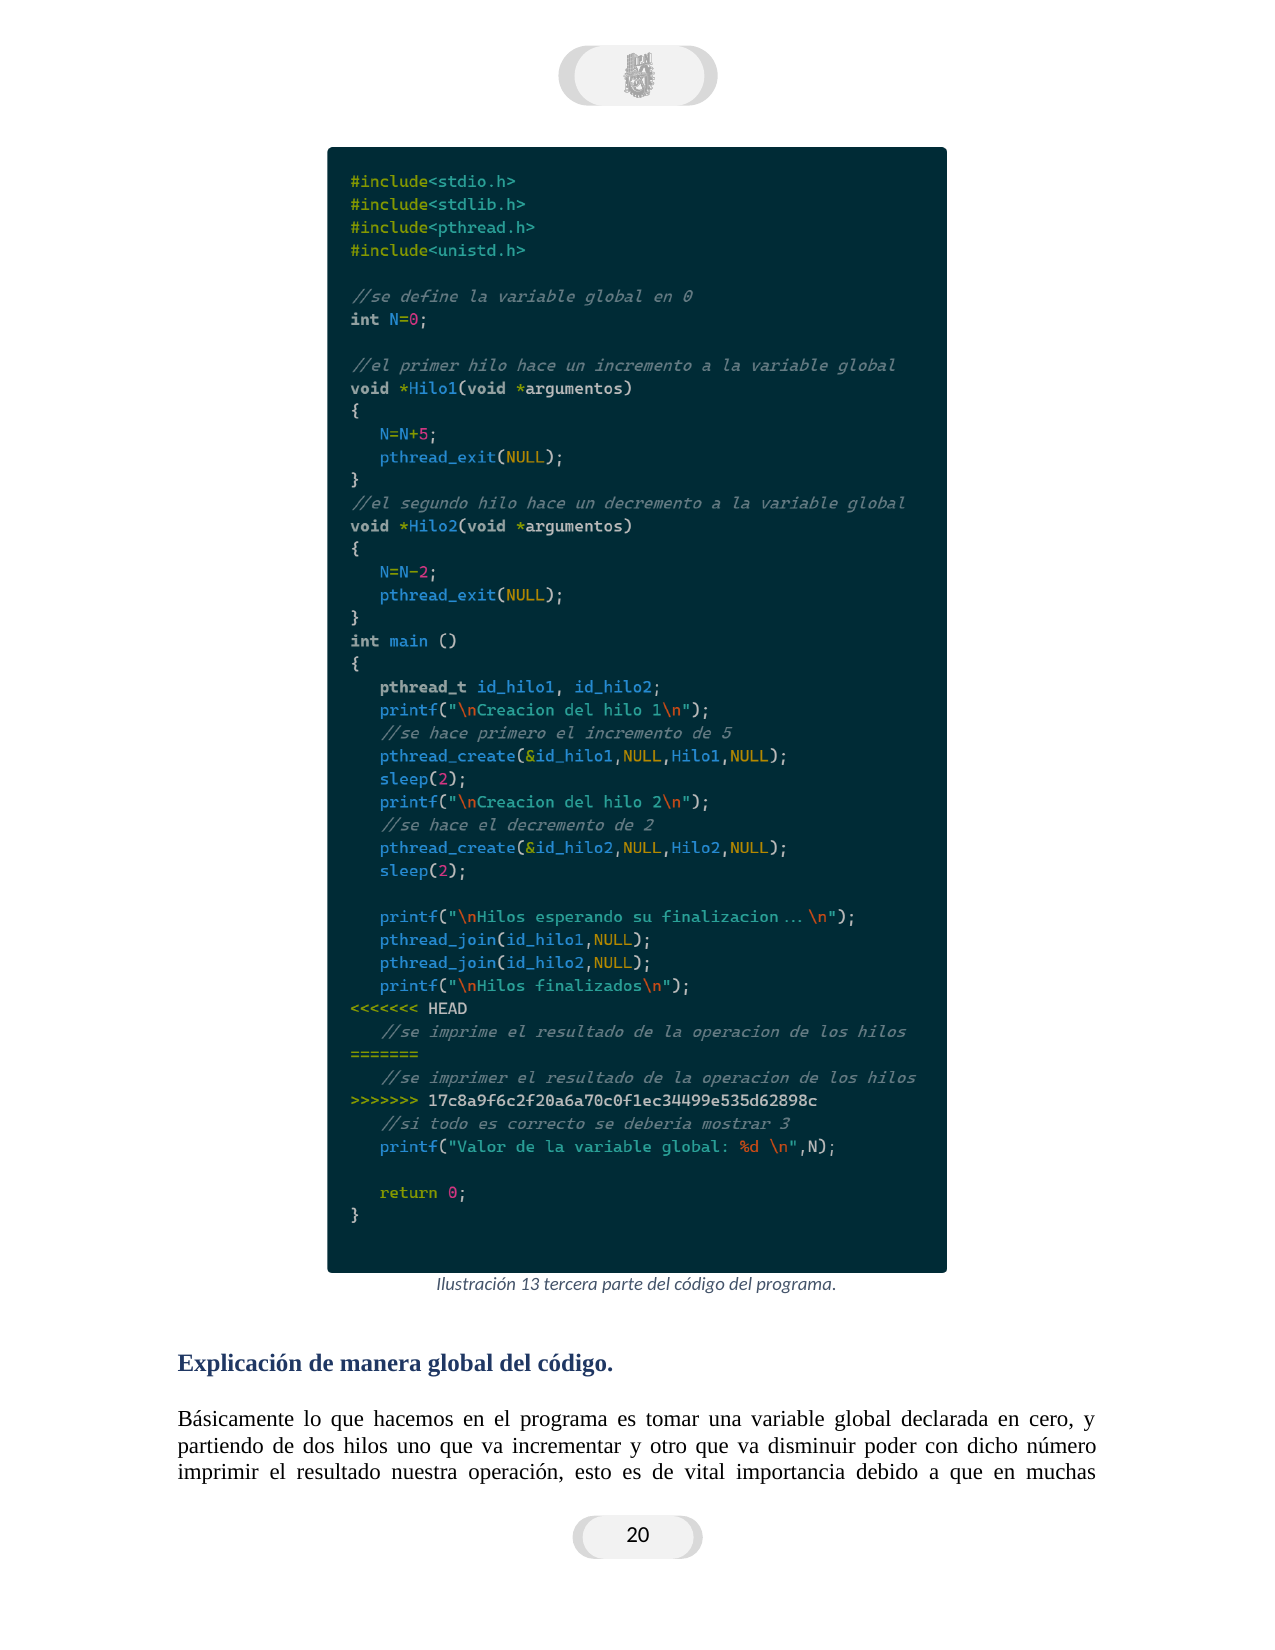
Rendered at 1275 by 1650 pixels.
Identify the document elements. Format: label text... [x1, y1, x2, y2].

picture [537, 590, 544, 600]
picture [547, 524, 553, 533]
picture [488, 245, 495, 255]
picture [479, 246, 484, 254]
picture [595, 384, 601, 392]
picture [478, 386, 485, 393]
picture [449, 1189, 456, 1196]
picture [370, 315, 378, 324]
picture [431, 363, 439, 368]
picture [362, 639, 368, 646]
picture [440, 823, 447, 830]
picture [595, 1097, 602, 1103]
picture [557, 524, 573, 531]
picture [528, 708, 534, 715]
picture [440, 1003, 447, 1013]
picture [566, 386, 573, 393]
picture [381, 685, 388, 695]
picture [361, 524, 369, 531]
picture [481, 800, 492, 807]
picture [644, 751, 651, 761]
picture [440, 731, 447, 738]
picture [527, 590, 534, 600]
picture [508, 199, 514, 209]
picture [528, 800, 534, 807]
subtitle Explicación de manera global del código. [177, 1348, 1098, 1377]
picture [352, 317, 359, 324]
picture [595, 958, 602, 967]
picture [655, 501, 662, 508]
picture [481, 708, 492, 715]
picture [800, 1095, 806, 1105]
picture [439, 681, 446, 692]
picture [576, 525, 583, 531]
picture [412, 199, 417, 209]
picture [420, 685, 427, 692]
picture [616, 51, 662, 99]
picture [586, 386, 592, 393]
picture [361, 386, 369, 393]
picture [761, 751, 768, 761]
picture [459, 222, 465, 232]
picture [809, 1141, 816, 1151]
picture [676, 361, 681, 370]
picture [508, 709, 515, 715]
picture [381, 520, 388, 531]
picture [352, 176, 359, 186]
picture [508, 245, 514, 255]
picture [508, 590, 514, 600]
picture [372, 386, 378, 393]
picture [673, 1095, 680, 1105]
picture [488, 386, 495, 393]
picture [751, 751, 758, 761]
picture [390, 682, 397, 692]
picture [410, 685, 418, 692]
picture [537, 386, 544, 393]
picture [352, 202, 359, 209]
picture [411, 521, 417, 530]
picture [372, 202, 378, 209]
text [177, 1405, 1098, 1484]
picture [596, 522, 602, 531]
picture [683, 1095, 689, 1105]
picture [362, 317, 368, 324]
picture [460, 199, 465, 209]
picture [439, 225, 445, 236]
picture [372, 524, 378, 531]
picture [527, 524, 541, 531]
picture [595, 935, 602, 944]
picture [412, 176, 417, 186]
picture [478, 524, 485, 531]
picture [499, 222, 504, 232]
picture [615, 708, 622, 715]
picture [371, 636, 378, 646]
picture [372, 248, 378, 255]
picture [352, 639, 359, 646]
picture [508, 801, 515, 807]
picture [508, 452, 514, 462]
picture [497, 520, 505, 531]
picture [459, 1003, 463, 1013]
picture [713, 751, 718, 761]
picture [497, 382, 505, 393]
picture [722, 1095, 729, 1105]
picture [498, 176, 504, 186]
picture [488, 524, 495, 531]
picture [449, 200, 455, 208]
picture [412, 222, 417, 232]
picture [547, 1097, 553, 1104]
picture [412, 245, 417, 255]
picture [410, 430, 417, 438]
picture [430, 685, 438, 692]
picture [547, 386, 553, 395]
picture [654, 751, 661, 761]
picture [645, 363, 653, 368]
picture [401, 681, 407, 692]
picture [615, 800, 622, 807]
picture [742, 1095, 748, 1104]
picture [517, 222, 523, 232]
picture [372, 179, 378, 186]
picture [381, 382, 388, 393]
picture [372, 225, 378, 232]
picture [449, 177, 455, 185]
picture [460, 176, 465, 186]
picture [488, 199, 495, 209]
picture [696, 1097, 703, 1105]
picture [469, 225, 476, 232]
picture [458, 682, 466, 692]
picture [449, 223, 455, 231]
